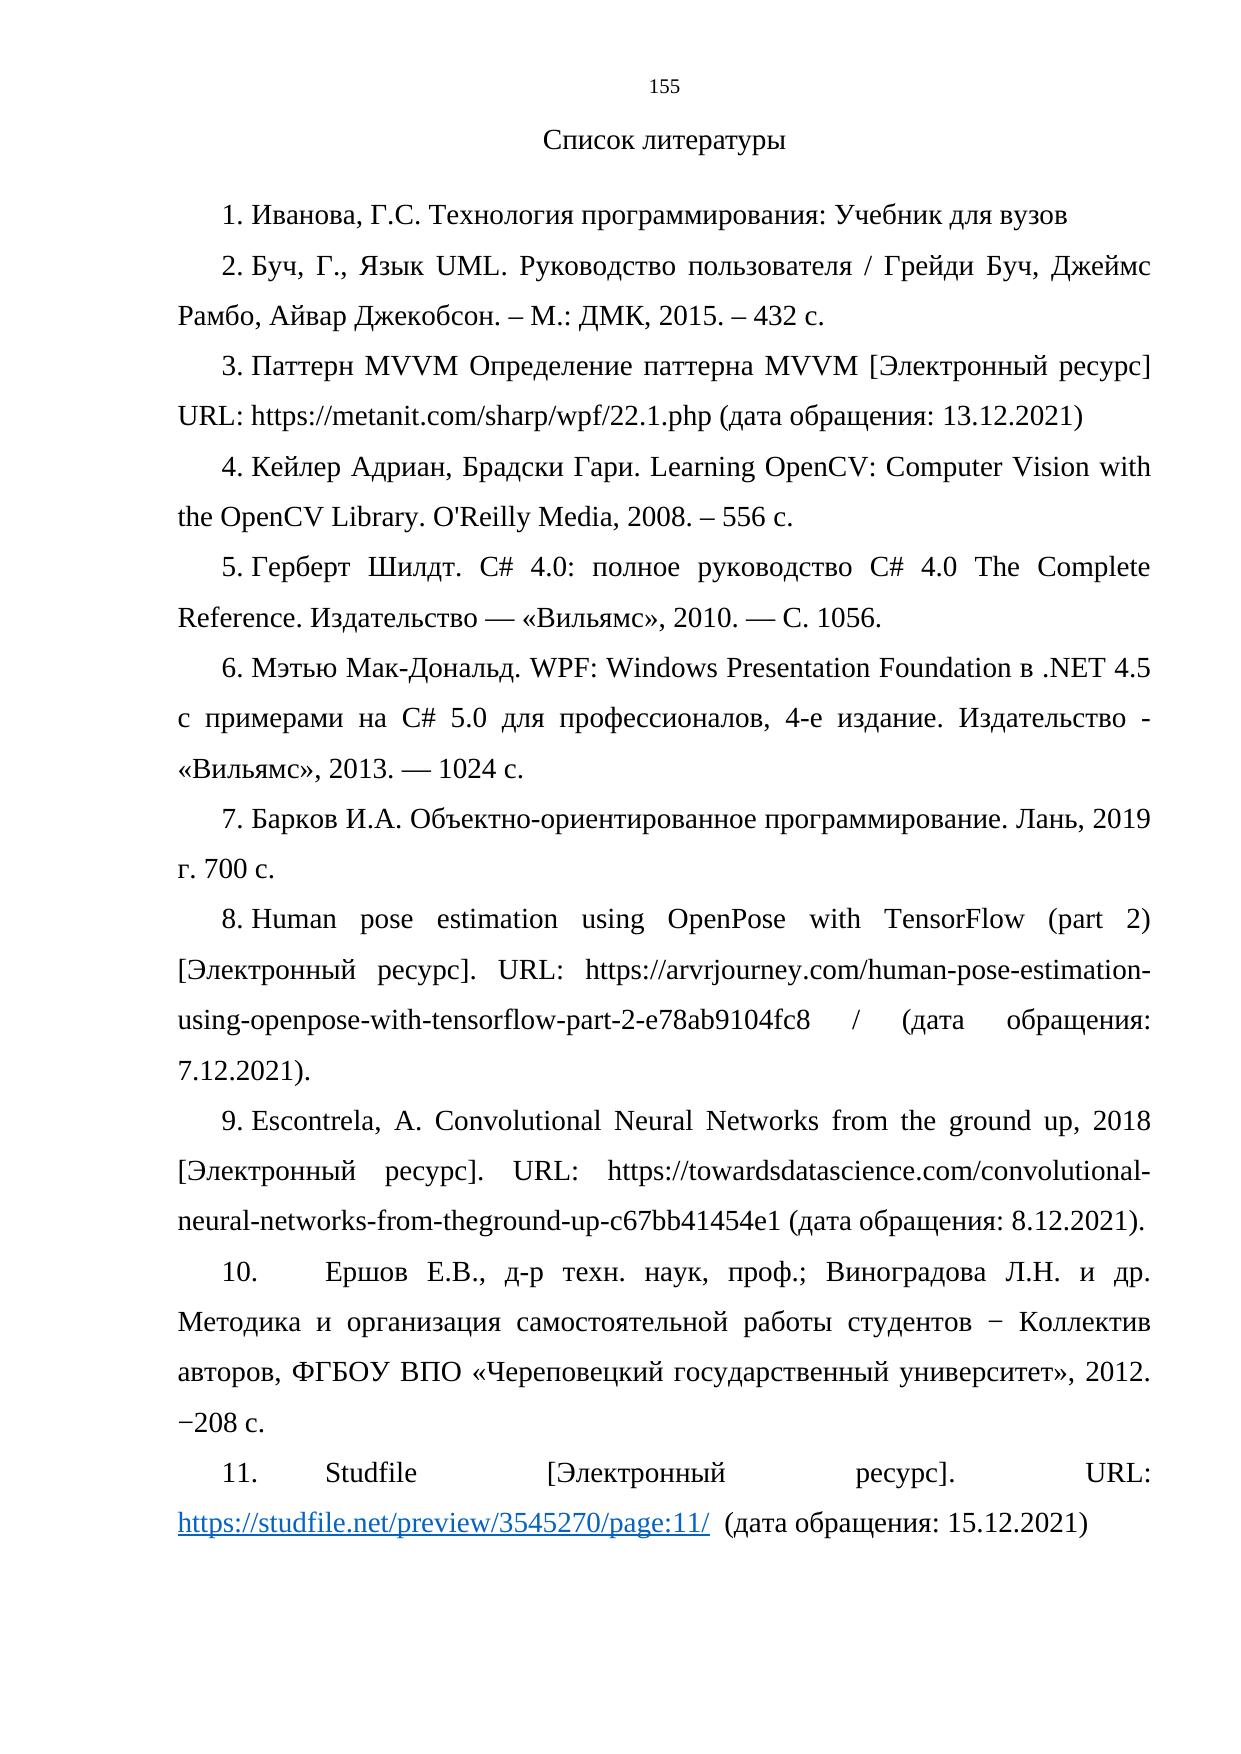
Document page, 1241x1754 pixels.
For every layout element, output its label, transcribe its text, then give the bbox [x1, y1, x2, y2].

text Human pose estimation using OpenPose with TensorFlow (part 2) [Электронный ресурс]. URL: https://arvrjourney.com/human-pose-estimation-using-openpose-with-tensorflow-part-2-e78ab9104fc8 / (дата обращения: 7.12.2021). [177, 902, 1152, 1086]
text Escontrela, A. Convolutional Neural Networks from the ground up, 2018 [Электронный ресурс]. URL: https://towardsdatascience.com/convolutional-neural-networks-from-theground-up-c67bb41454e1 (дата обращения: 8.12.2021). [177, 1103, 1152, 1237]
text Ершов Е.В., д-р техн. наук, проф.; Виноградова Л.Н. и др. Методика и организация самостоятельной работы студентов − Коллектив авторов, ФГБОУ ВПО «Череповецкий государственный университет», 2012. −208 с. [177, 1254, 1152, 1438]
text Барков И.А. Объектно-ориентированное программирование. Лань, 2019 г. 700 с. [177, 801, 1152, 885]
text Список литературы [177, 122, 1152, 156]
text Кейлер Адриан, Брадски Гари. Learning OpenCV: Computer Vision with the OpenCV Library. O'Reilly Media, 2008. – 556 с. [177, 449, 1152, 533]
text Паттерн MVVM Определение паттерна MVVM [Электронный ресурс] URL: https://metanit.com/sharp/wpf/22.1.php (дата обращения: 13.12.2021) [177, 348, 1152, 432]
list Иванова, Г.С. Технология программирования: Учебник для вузов [177, 197, 1152, 231]
list Буч, Г., Язык UML. Руководство пользователя / Грейди Буч, Джеймс Рамбо, Айвар Джекобсон. – М.: ДМК, 2015. – 432 с. [177, 248, 1152, 331]
text Мэтью Мак-Дональд. WPF: Windows Presentation Foundation в .NET 4.5 с примерами на C# 5.0 для профессионалов, 4-е издание. Издательство - «Вильямс», 2013. — 1024 с. [177, 650, 1152, 784]
text Герберт Шилдт. C# 4.0: полное руководство C# 4.0 The Complete Reference. Издательство — «Вильямс», 2010. — С. 1056. [177, 549, 1152, 633]
text Studfile [Электронный ресурс]. URL: https://studfile.net/preview/3545270/page:11/ (дата обращения: 15.12.2021) [177, 1455, 1152, 1539]
